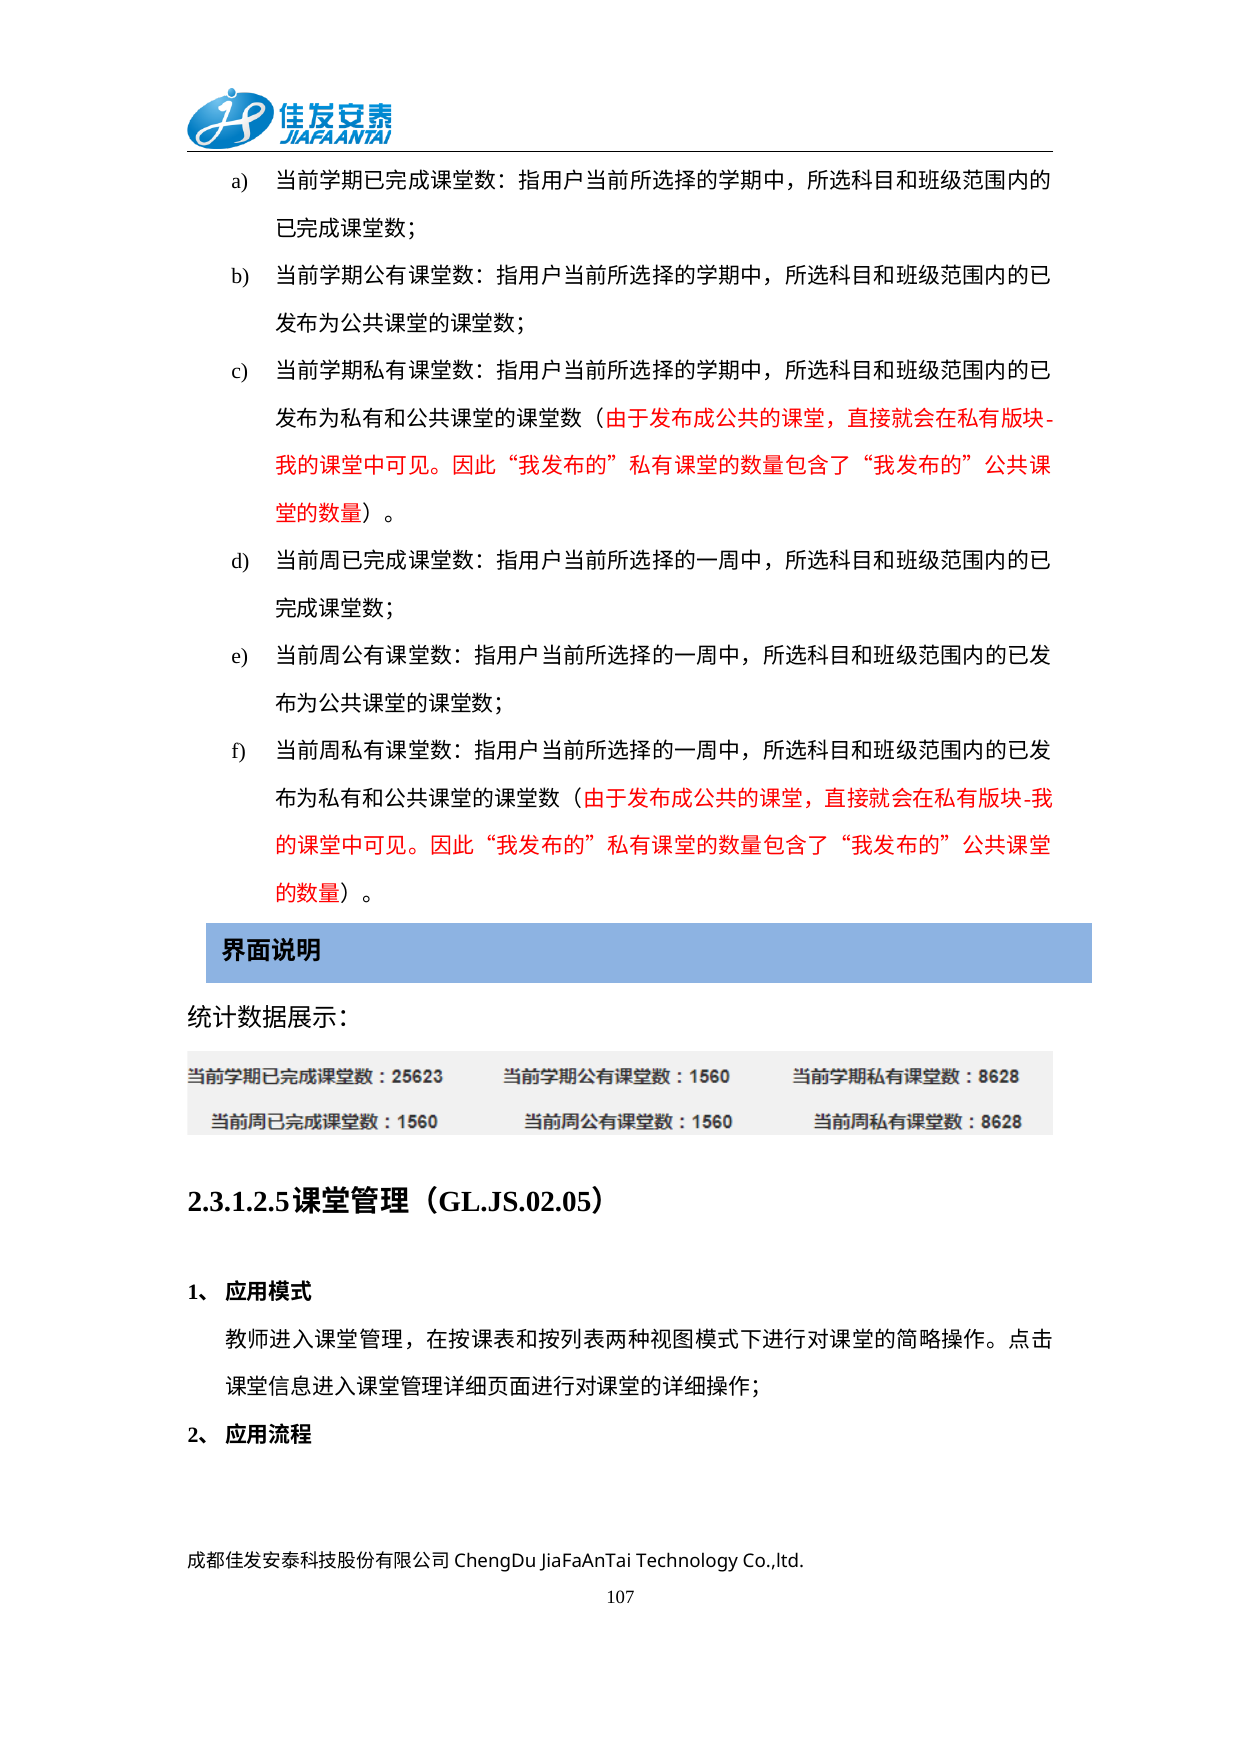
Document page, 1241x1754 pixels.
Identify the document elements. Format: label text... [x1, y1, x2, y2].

list 当前周私有课堂数：指用户当前所选择的一周中，所选科目和班级范围内的已发布为私有和公共课堂的课堂数（由于发布成公共的课堂，直接就会在私有版块-我的课堂中可见。因此“我发布的”私有课堂的数量包含了“我发布的”公共课堂的数量）。 [231, 733, 1053, 907]
list 当前周已完成课堂数：指用户当前所选择的一周中，所选科目和班级范围内的已完成课堂数； [231, 543, 1053, 622]
list 当前学期私有课堂数：指用户当前所选择的学期中，所选科目和班级范围内的已发布为私有和公共课堂的课堂数（由于发布成公共的课堂，直接就会在私有版块-我的课堂中可见。因此“我发布的”私有课堂的数量包含了“我发布的”公共课堂的数量）。 [231, 353, 1053, 527]
subtitle 课堂管理（GL.JS.02.05） [187, 1178, 1028, 1220]
text 统计数据展示： [187, 997, 1053, 1033]
list 当前学期公有课堂数：指用户当前所选择的学期中，所选科目和班级范围内的已发布为公共课堂的课堂数； [231, 258, 1053, 337]
list 应用流程 [187, 1417, 1053, 1448]
list 当前周公有课堂数：指用户当前所选择的一周中，所选科目和班级范围内的已发布为公共课堂的课堂数； [231, 638, 1053, 717]
picture [187, 1051, 1053, 1135]
list 应用模式 [187, 1274, 1053, 1306]
picture [187, 88, 392, 149]
list 当前学期已完成课堂数：指用户当前所选择的学期中，所选科目和班级范围内的已完成课堂数； [231, 163, 1053, 242]
text 教师进入课堂管理，在按课表和按列表两种视图模式下进行对课堂的简略操作。点击课堂信息进入课堂管理详细页面进行对课堂的详细操作； [225, 1322, 1053, 1401]
